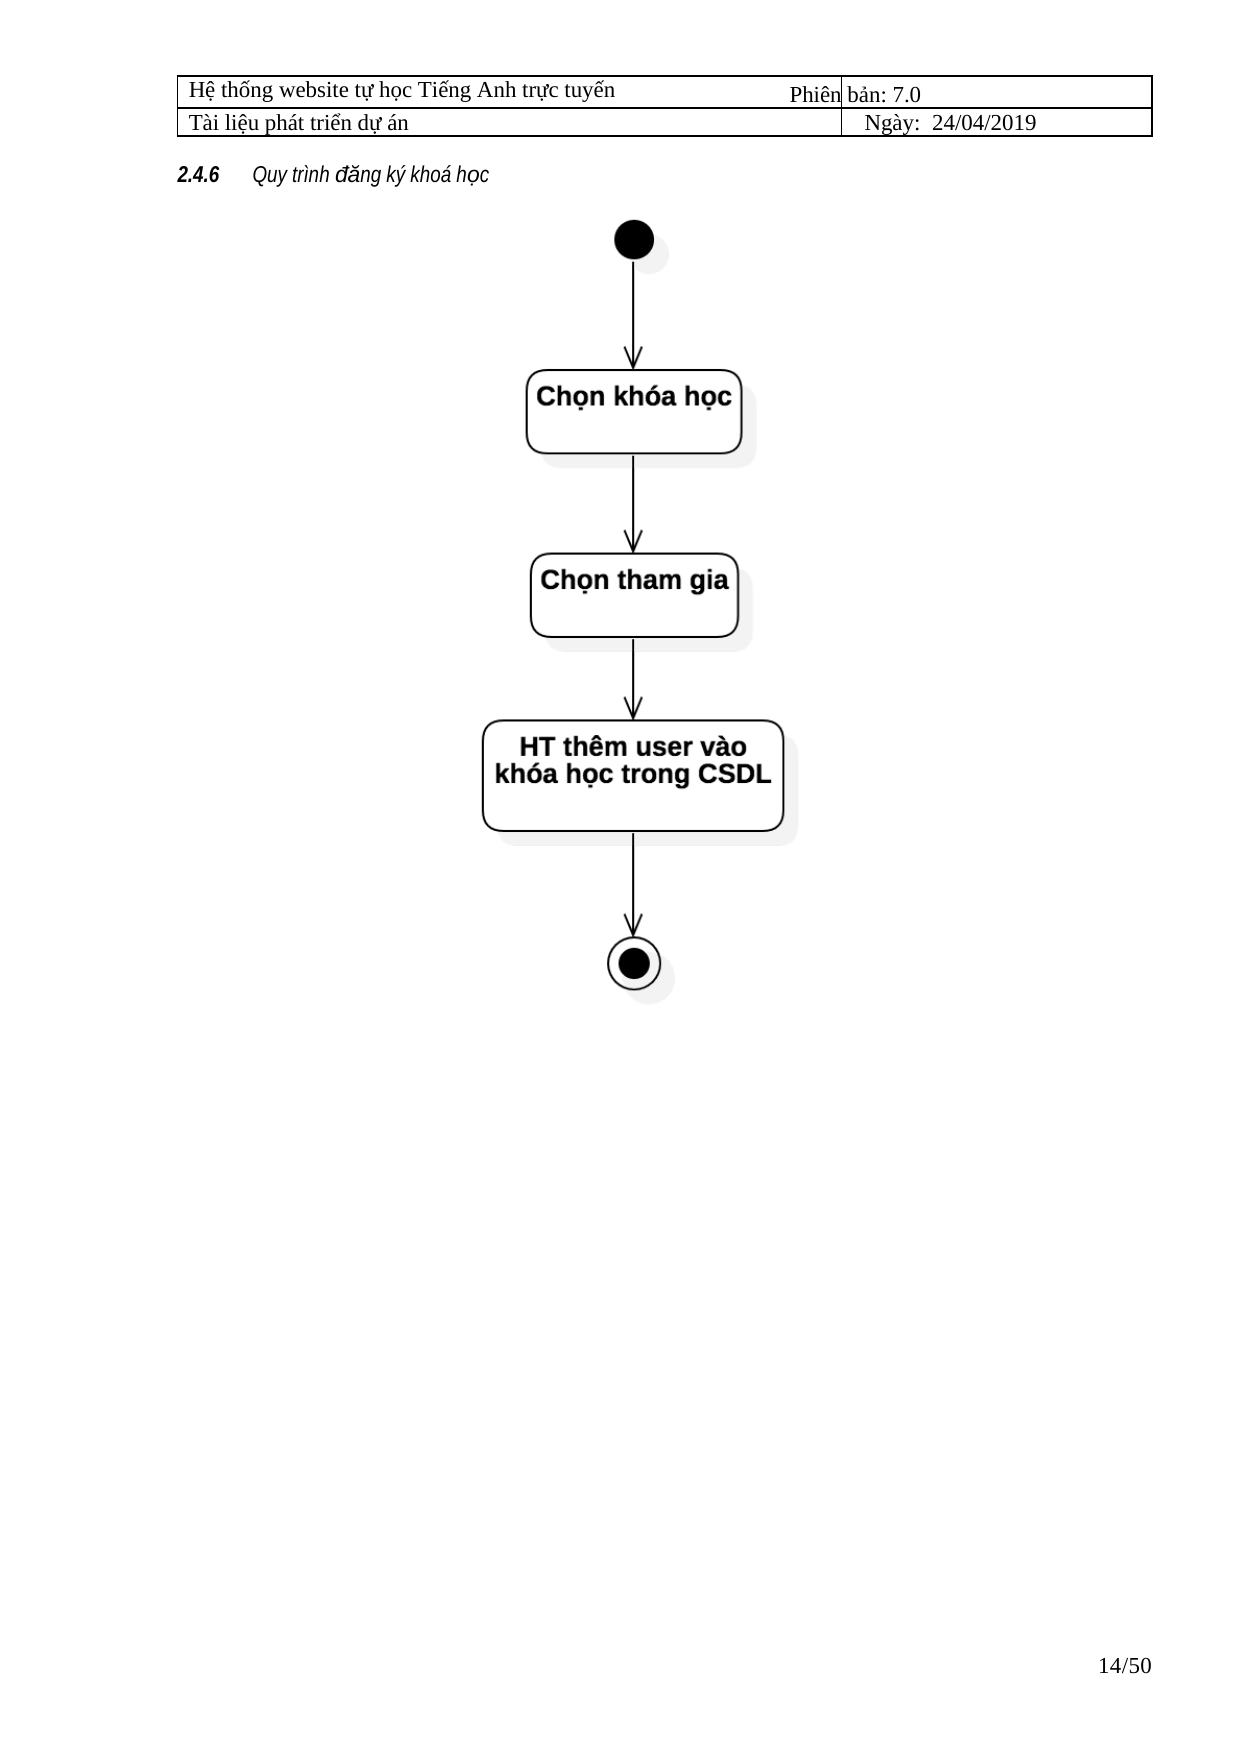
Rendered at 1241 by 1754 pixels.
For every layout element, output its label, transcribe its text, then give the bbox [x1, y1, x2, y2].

subtitle Quy trình đăng ký khoá học [177, 161, 1152, 187]
picture [462, 200, 867, 1073]
